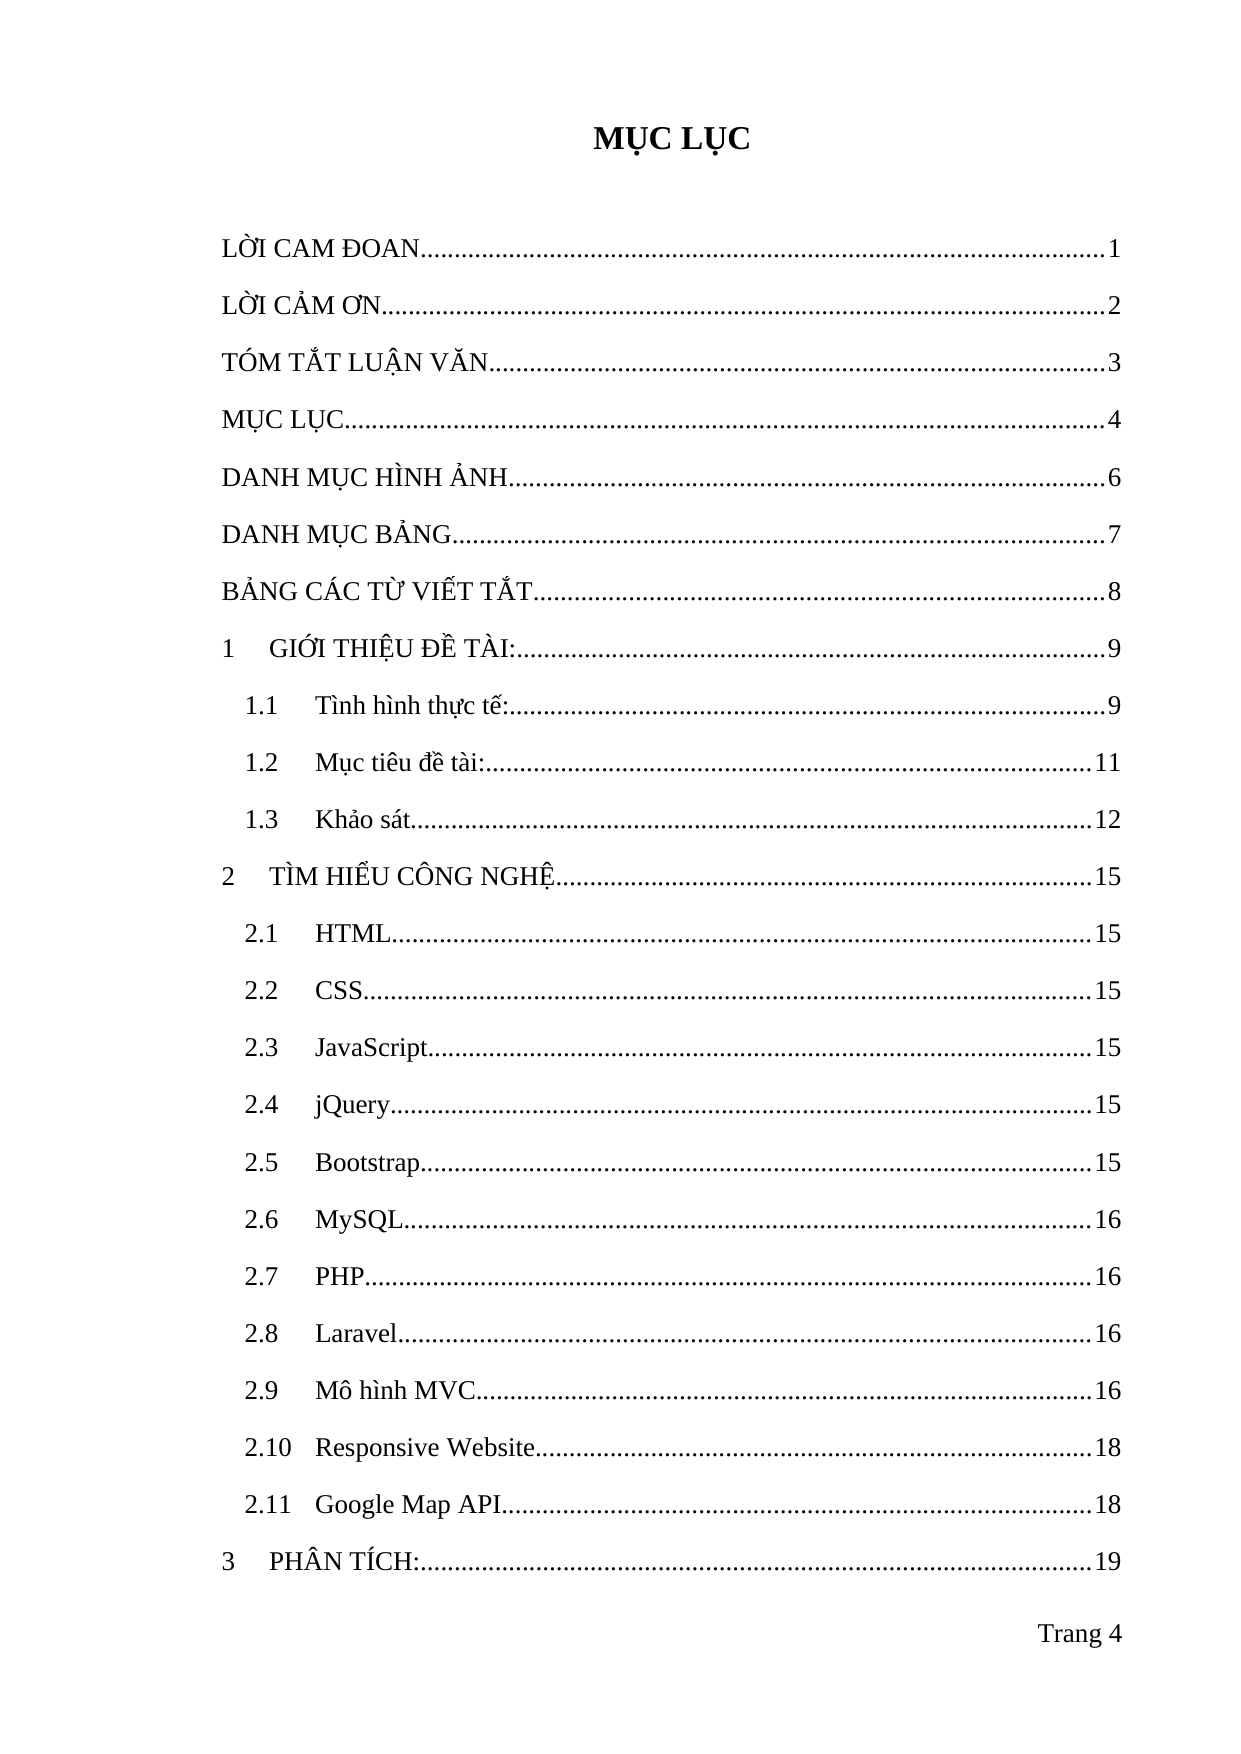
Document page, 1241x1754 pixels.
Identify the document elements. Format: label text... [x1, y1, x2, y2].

subtitle MỤC LỤC [222, 118, 1122, 156]
